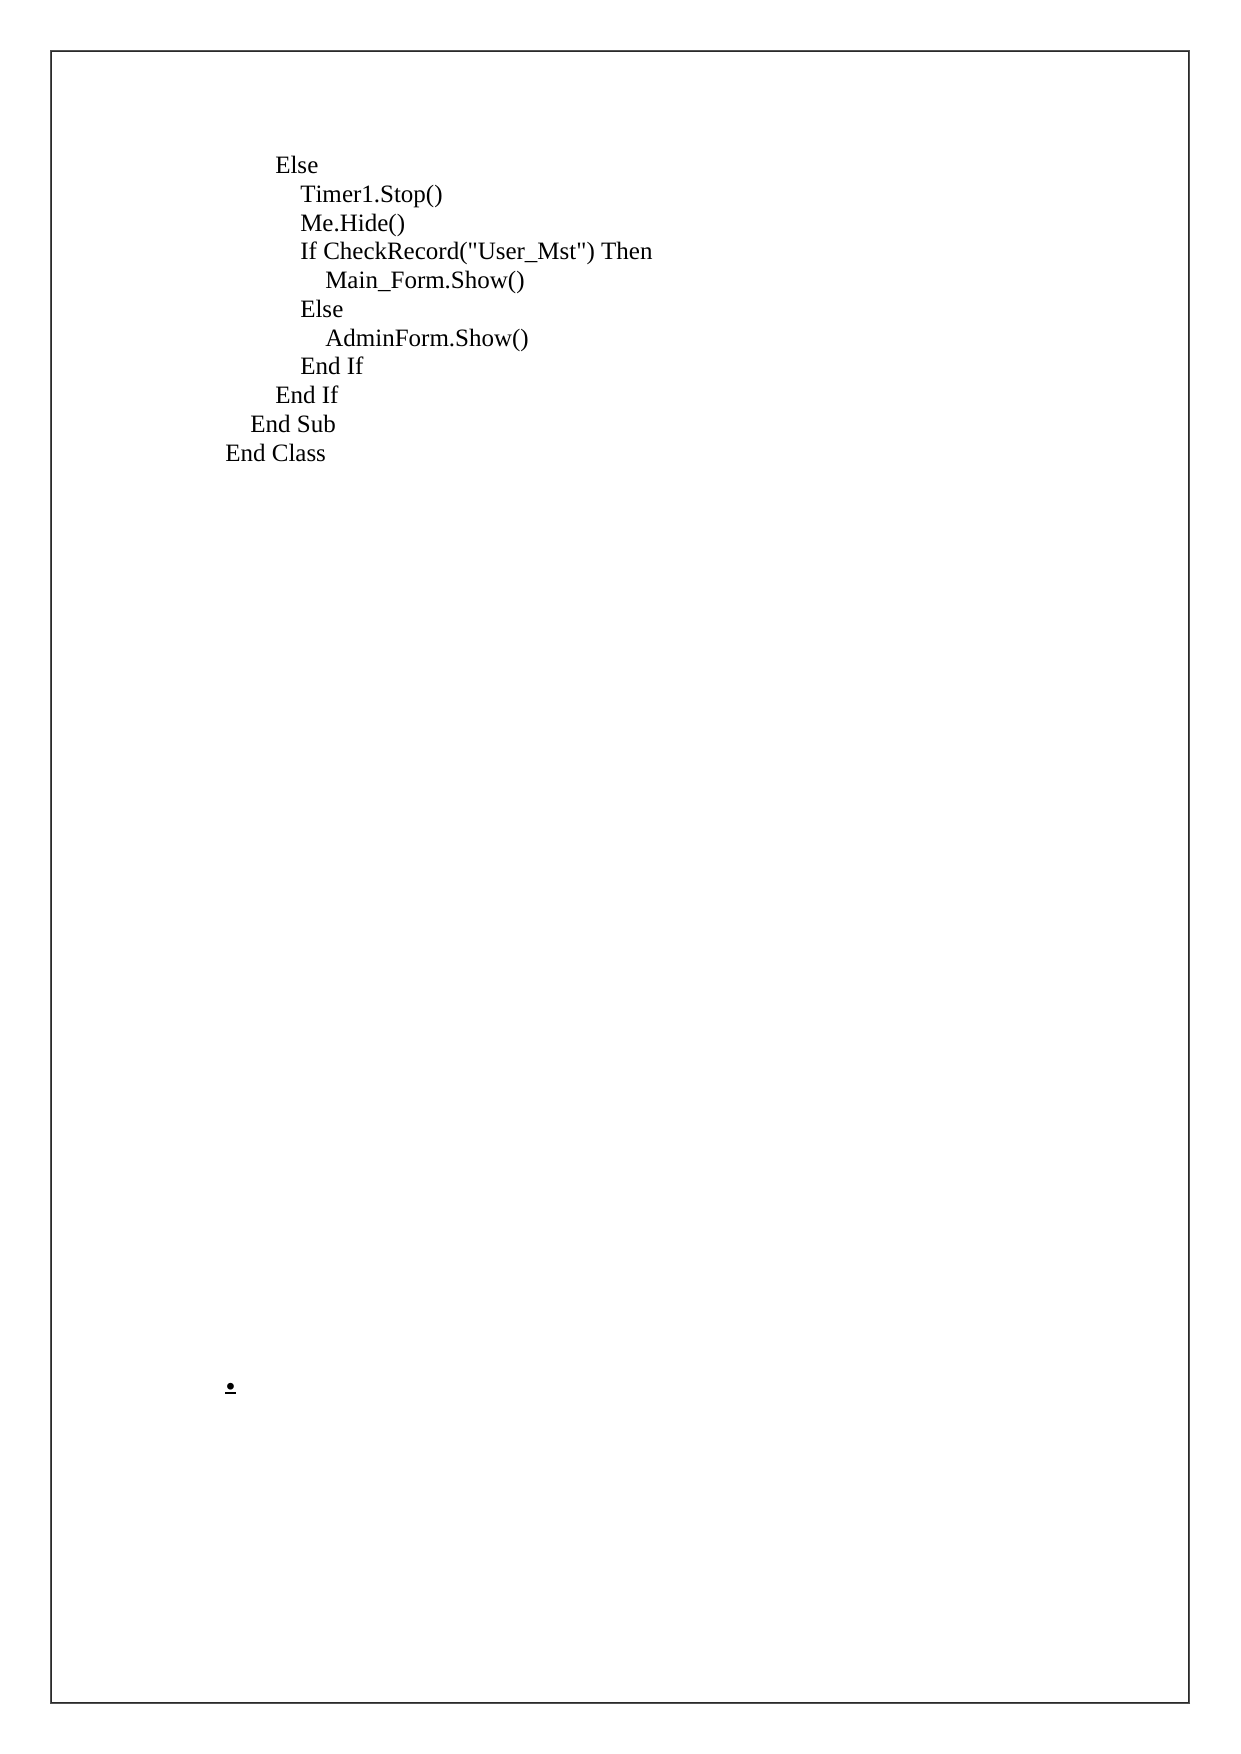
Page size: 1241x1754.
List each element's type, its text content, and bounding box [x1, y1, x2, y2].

text Else [225, 294, 1120, 323]
text Timer1.Stop() [225, 179, 1120, 208]
text Else [225, 150, 1120, 179]
text End If [225, 351, 1120, 380]
text Main_Form.Show() [225, 265, 1120, 294]
text End Class [225, 438, 1120, 466]
text Me.Hide() [225, 208, 1120, 236]
text . [225, 1350, 1120, 1398]
text End Sub [225, 409, 1120, 438]
text End If [225, 380, 1120, 409]
text AdminForm.Show() [225, 323, 1120, 351]
text If CheckRecord("User_Mst") Then [225, 236, 1120, 265]
